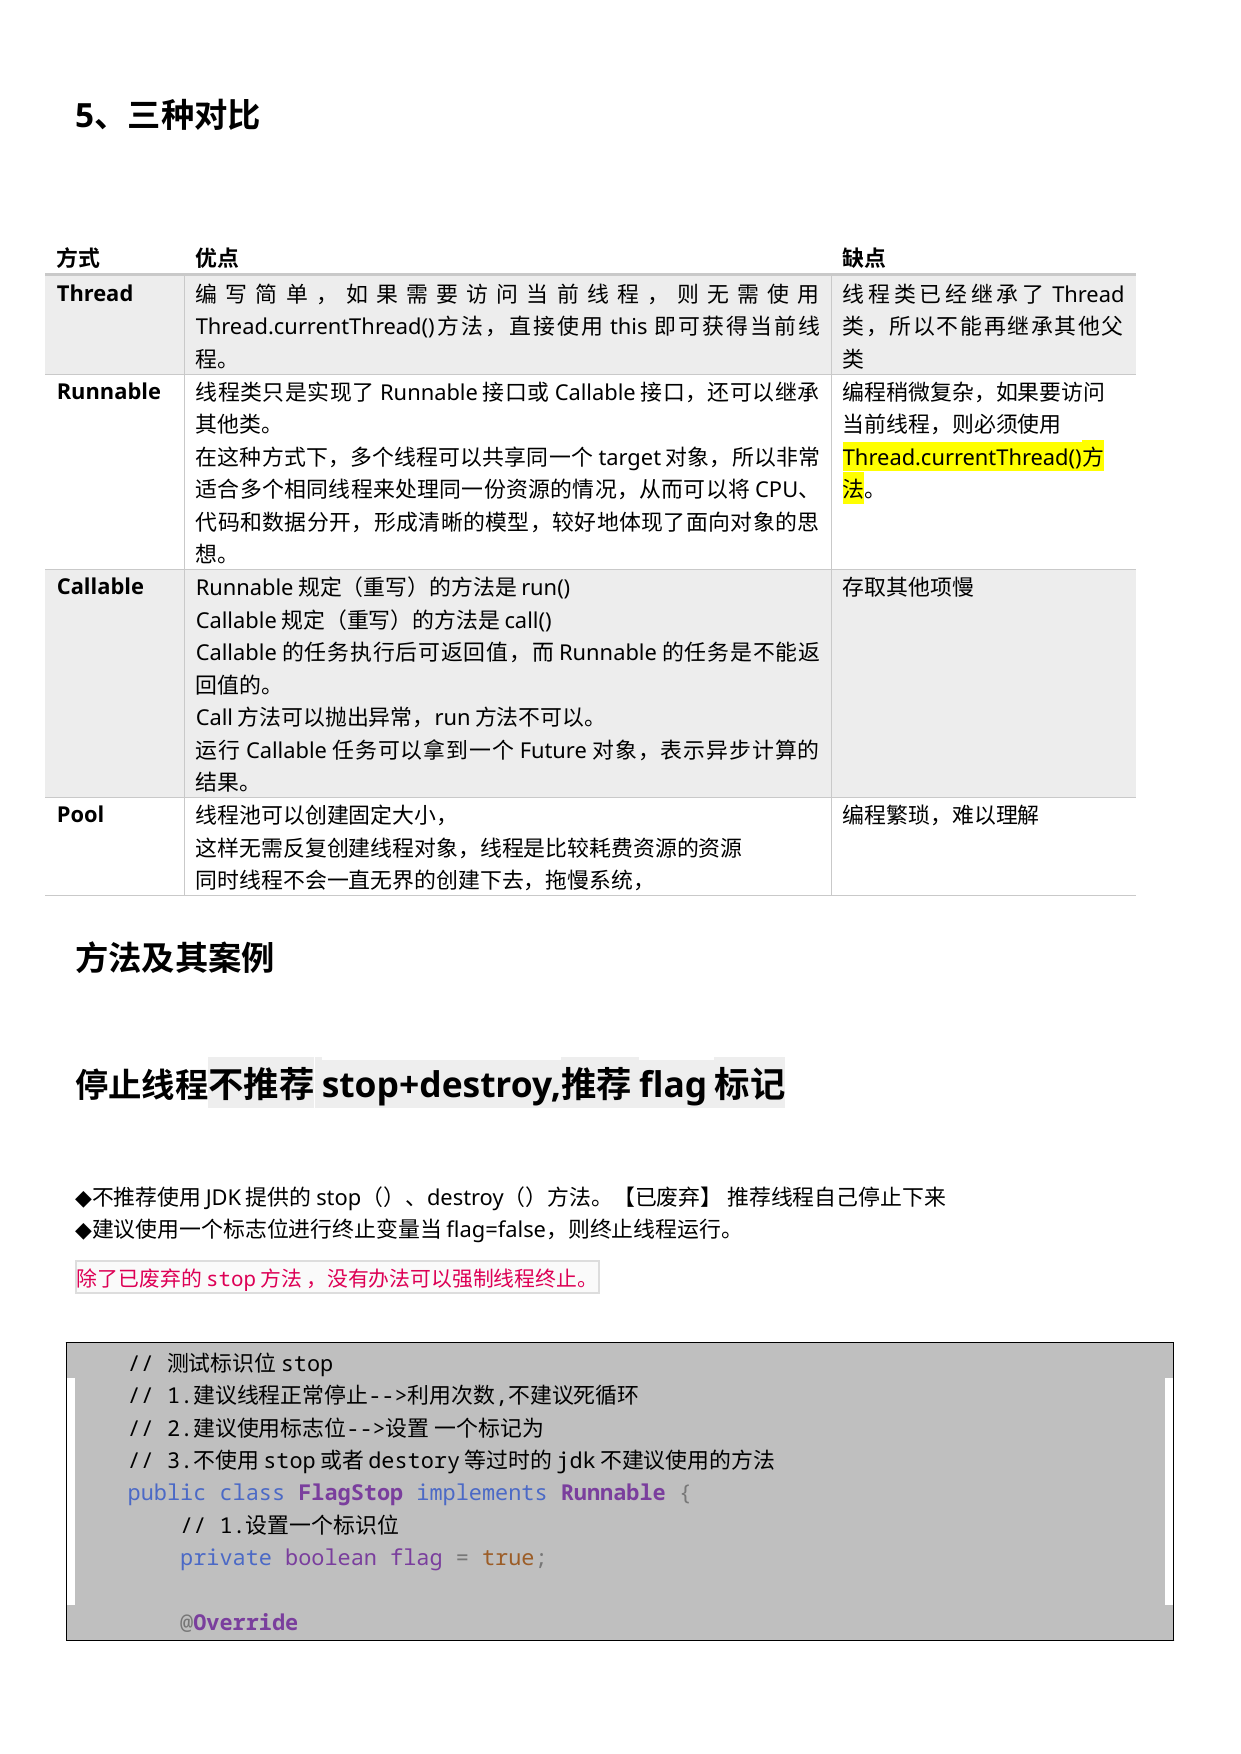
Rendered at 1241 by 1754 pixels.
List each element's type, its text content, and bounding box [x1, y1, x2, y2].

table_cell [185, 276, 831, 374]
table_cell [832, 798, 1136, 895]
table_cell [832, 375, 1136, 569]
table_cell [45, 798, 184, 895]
subtitle 5、三种对比 [75, 81, 1165, 146]
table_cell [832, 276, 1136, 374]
subtitle 方法及其案例 [75, 923, 1165, 988]
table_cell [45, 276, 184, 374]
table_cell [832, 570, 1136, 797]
text 除了已废弃的stop方法 ，没有办法可以强制线程终止。 [75, 1244, 1165, 1309]
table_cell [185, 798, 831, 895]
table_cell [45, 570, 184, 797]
text // 测试标识位stop [67, 1343, 1173, 1378]
text private boolean flag = true; [75, 1540, 1165, 1573]
text @Override [67, 1602, 1173, 1640]
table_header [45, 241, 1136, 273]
text ◆建议使用一个标志位进行终止变量当flag=false，则终止线程运行。 [75, 1212, 1165, 1244]
text // 2.建议使用标志位-->设置 一个标记为 [75, 1410, 1165, 1443]
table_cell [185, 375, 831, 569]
text public class FlagStop implements Runnable { [75, 1475, 1165, 1508]
text ◆不推荐使用JDK提供的 stop（）、destroy（）方法。【已废弃】 推荐线程自己停止下来 [75, 1179, 1165, 1212]
text // 1.建议线程正常停止-->利用次数,不建议死循环 [75, 1378, 1165, 1410]
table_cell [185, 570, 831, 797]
subtitle 停止线程不推荐stop+destroy,推荐flag标记 [75, 1050, 1165, 1115]
text // 3.不使用stop或者destory等过时的jdk不建议使用的方法 [75, 1443, 1165, 1475]
text // 1.设置一个标识位 [75, 1508, 1165, 1540]
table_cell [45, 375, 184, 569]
